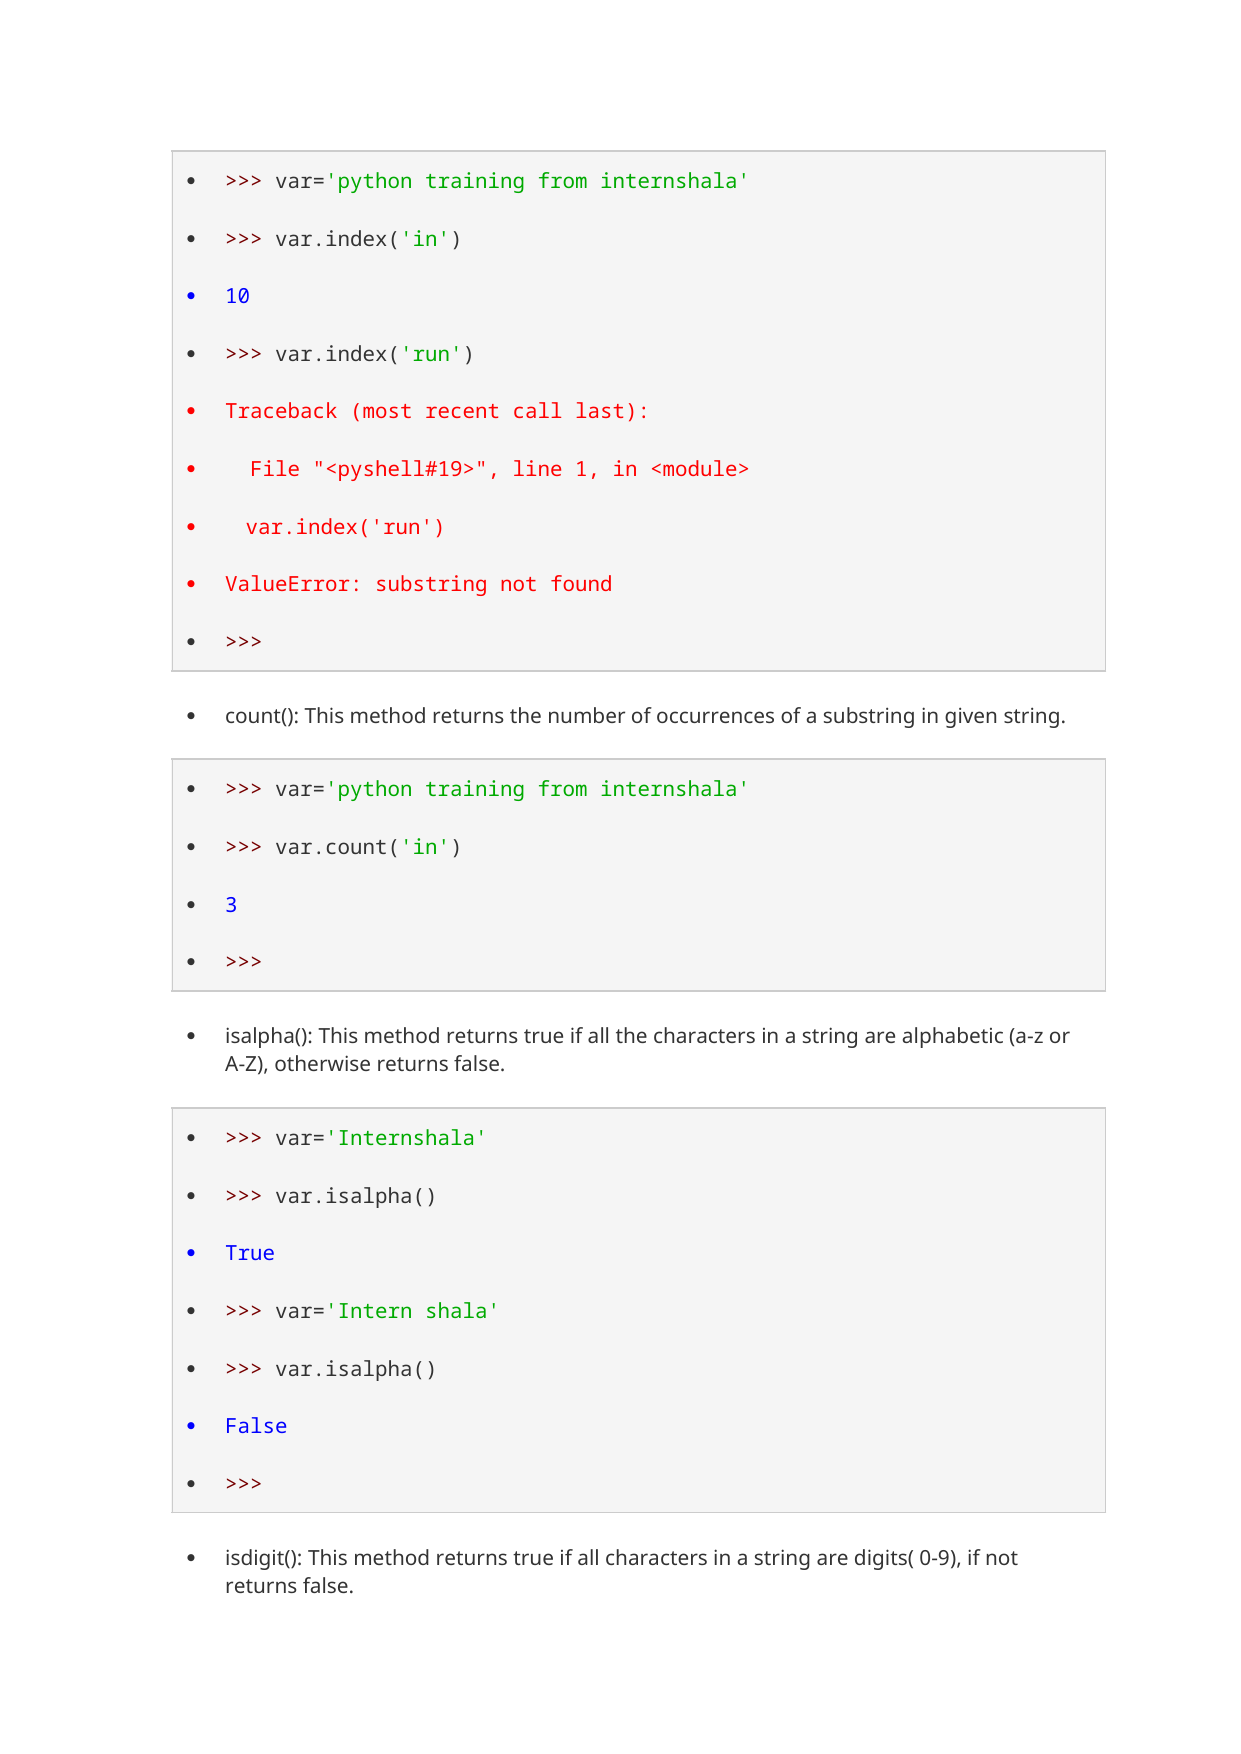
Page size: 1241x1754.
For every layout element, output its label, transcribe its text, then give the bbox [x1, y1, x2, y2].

list File "<pyshell#19>", line 1, in <module> [173, 438, 1105, 483]
list isalpha(): This method returns true if all the characters in a string are alphabetic (a-z or A-Z), otherwise returns false. [187, 1021, 1090, 1078]
list >>> [173, 1453, 1105, 1512]
list >>> var.index('in') [173, 208, 1105, 252]
list isdigit(): This method returns true if all characters in a string are digits( 0-9), if not returns false. [187, 1543, 1090, 1599]
list >>> var.count('in') [173, 816, 1105, 861]
list False [173, 1395, 1105, 1440]
list >>> var='Intern shala' [173, 1280, 1105, 1324]
list Traceback (most recent call last): [173, 380, 1105, 425]
list >>> [173, 931, 1105, 990]
list 10 [173, 265, 1105, 310]
list >>> [173, 611, 1105, 670]
list >>> var.index('run') [173, 323, 1105, 367]
list >>> var='Internshala' [173, 1109, 1105, 1152]
list >>> var='python training from internshala' [173, 760, 1105, 803]
list True [173, 1222, 1105, 1267]
list count(): This method returns the number of occurrences of a substring in given string. [187, 701, 1090, 729]
list >>> var.isalpha() [173, 1165, 1105, 1209]
list >>> var='python training from internshala' [173, 152, 1105, 194]
list var.index('run') [173, 496, 1105, 540]
list ValueError: substring not found [173, 553, 1105, 598]
list >>> var.isalpha() [173, 1337, 1105, 1382]
list 3 [173, 873, 1105, 918]
